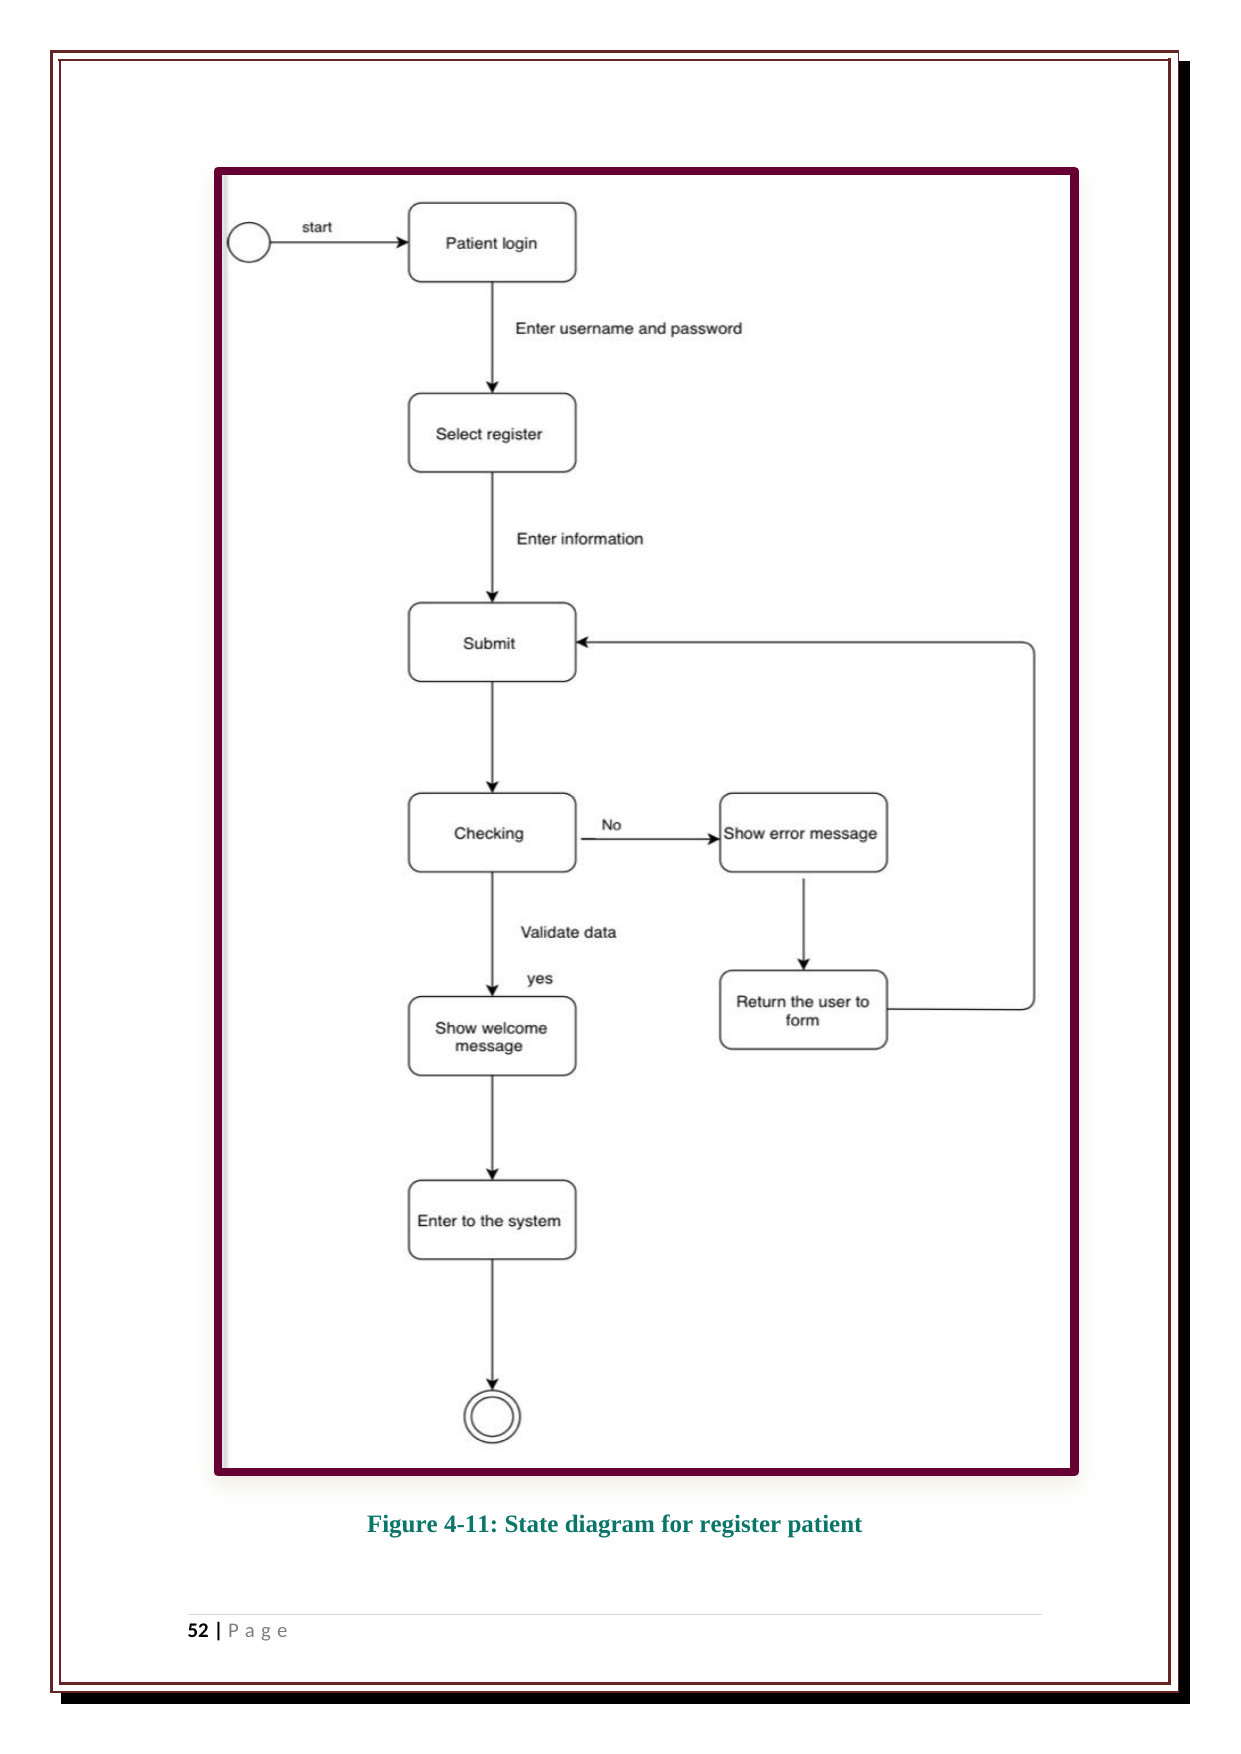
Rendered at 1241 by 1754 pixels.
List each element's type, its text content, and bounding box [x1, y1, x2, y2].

picture [222, 175, 1070, 1468]
